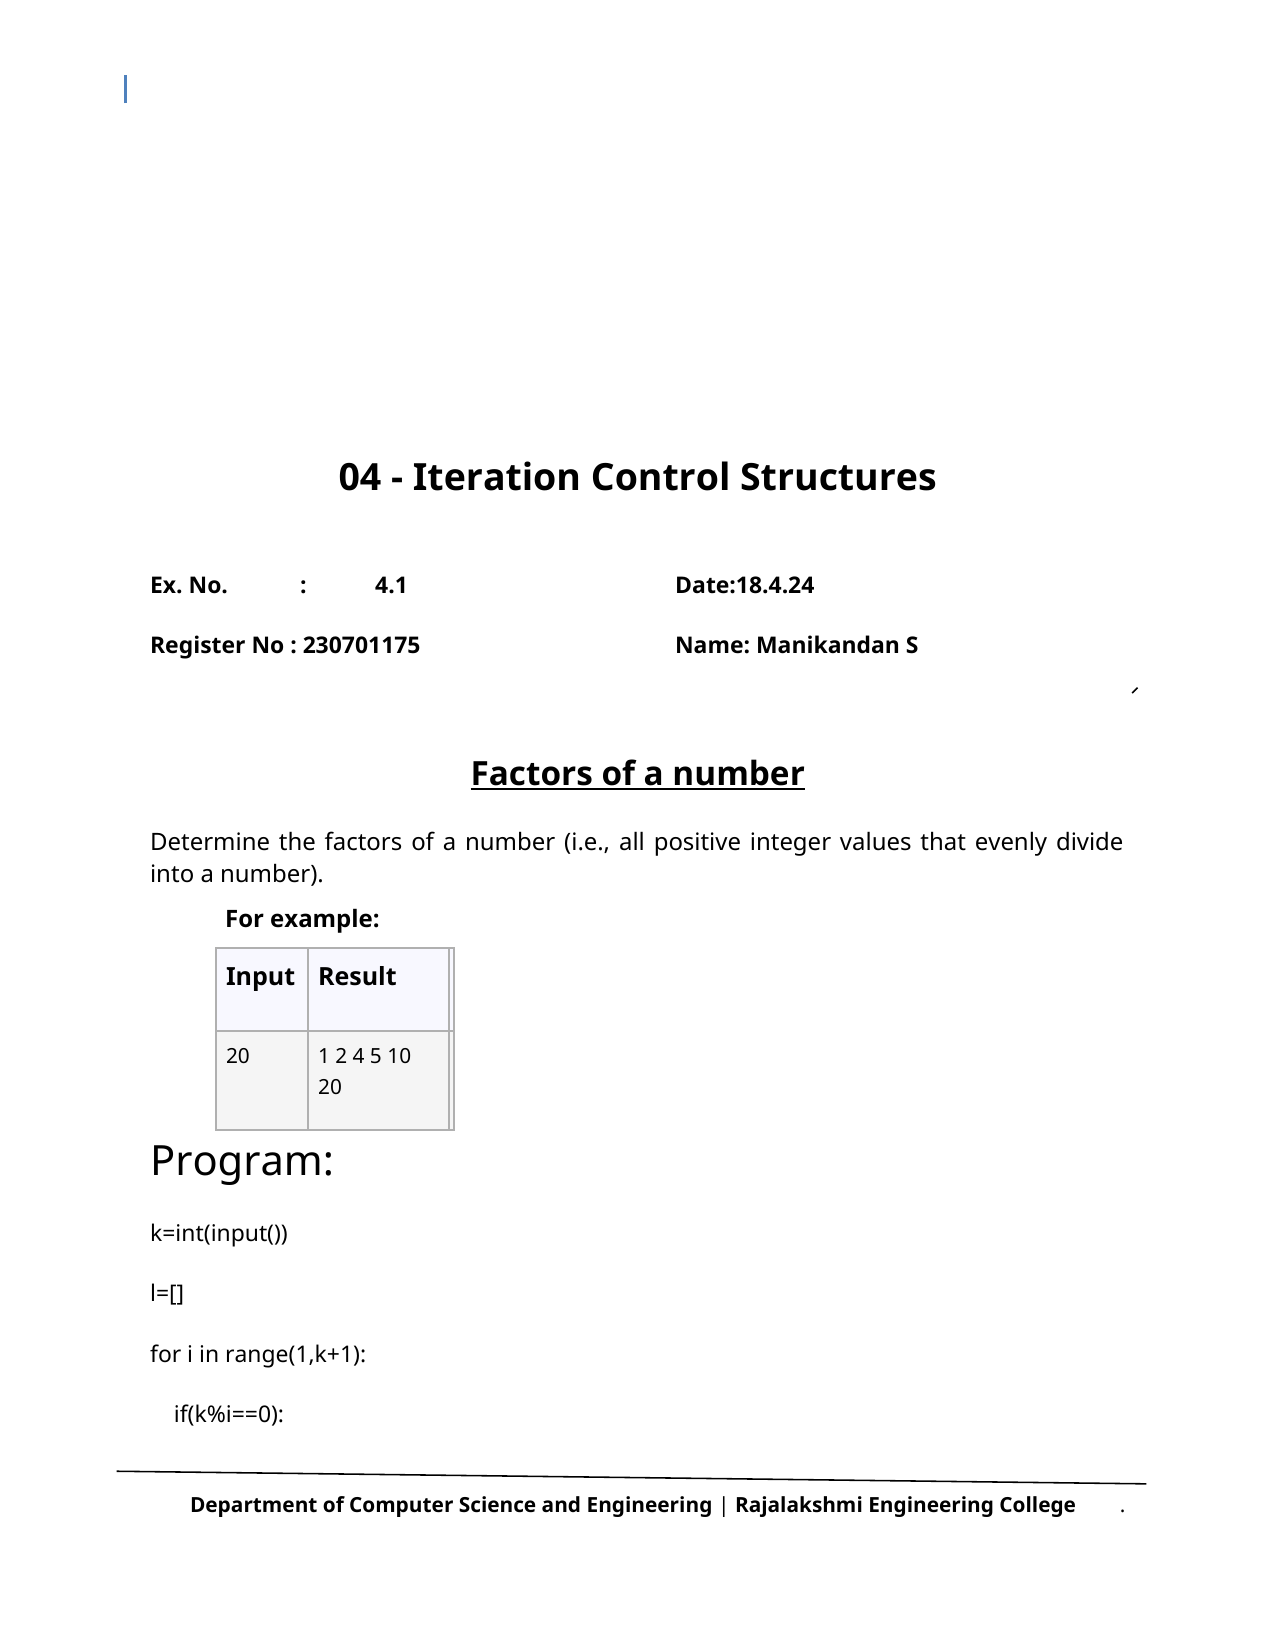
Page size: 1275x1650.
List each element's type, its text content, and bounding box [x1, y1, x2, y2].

text For example: [225, 902, 1125, 935]
text Factors of a number [150, 750, 1125, 795]
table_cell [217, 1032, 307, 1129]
text Determine the factors of a number (i.e., all positive integer values that evenly divide into a number). [150, 824, 1125, 889]
text for i in range(1,k+1): [150, 1338, 1125, 1369]
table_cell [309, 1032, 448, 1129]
text Program: [150, 1131, 1125, 1188]
text if(k%i==0): [150, 1398, 1125, 1429]
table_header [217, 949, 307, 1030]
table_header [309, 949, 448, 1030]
text l=[] [150, 1277, 1125, 1308]
text Register No : 230701175 Name: Manikandan S [150, 629, 1125, 660]
text k=int(input()) [150, 1217, 1125, 1248]
text Ex. No. : 4.1 Date:18.4.24 [150, 568, 1125, 600]
subtitle 04 - Iteration Control Structures [150, 451, 1125, 502]
